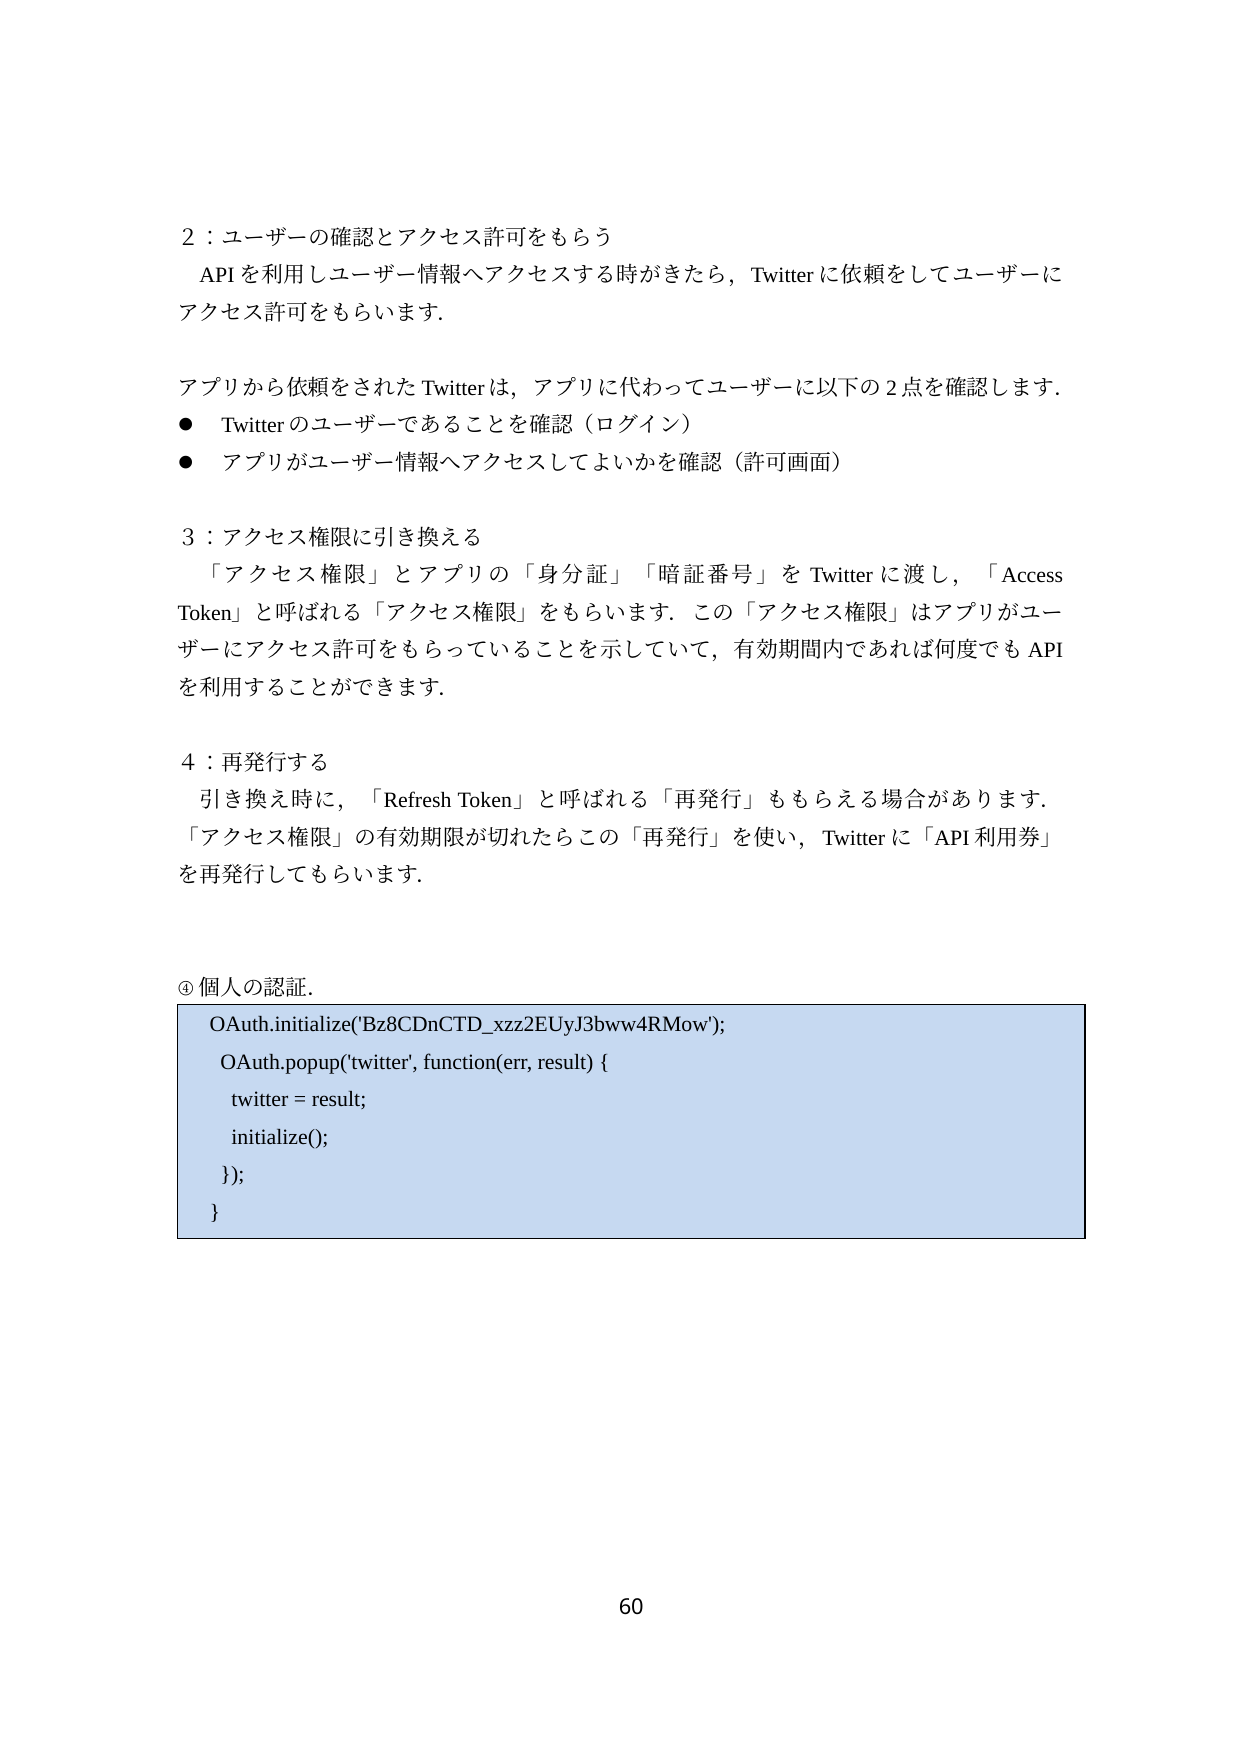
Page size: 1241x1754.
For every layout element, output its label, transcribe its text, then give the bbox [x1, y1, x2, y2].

text 引き換え時に，「Refresh Token」と呼ばれる「再発行」ももらえる場合があります．「アクセス権限」の有効期限が切れたらこの「再発行」を使い，Twitterに「API利用券」を再発行してもらいます． [177, 779, 1063, 892]
table_header OAuth.initialize('Bz8CDnCTD_xzz2EUyJ3bww4RMow'); OAuth.popup('twitter', function(err, result) { twitter = result; initialize(); }); } [178, 1005, 1084, 1238]
text アプリから依頼をされたTwitterは，アプリに代わってユーザーに以下の2点を確認します． [177, 367, 1063, 404]
text APIを利用しユーザー情報へアクセスする時がきたら，Twitterに依頼をしてユーザーにアクセス許可をもらいます． [177, 254, 1063, 329]
text ２：ユーザーの確認とアクセス許可をもらう [177, 217, 1063, 254]
text ④個人の認証． [177, 967, 1063, 1004]
list Twitterのユーザーであることを確認（ログイン） [177, 404, 1063, 442]
text ３：アクセス権限に引き換える [177, 517, 1063, 554]
text 「アクセス権限」とアプリの「身分証」「暗証番号」をTwitterに渡し，「Access Token」と呼ばれる「アクセス権限」をもらいます．この「アクセス権限」はアプリがユーザーにアクセス許可をもらっていることを示していて，有効期間内であれば何度でもAPIを利用することができます． [177, 554, 1063, 704]
text ４：再発行する [177, 742, 1063, 779]
list アプリがユーザー情報へアクセスしてよいかを確認（許可画面） [177, 442, 1063, 479]
